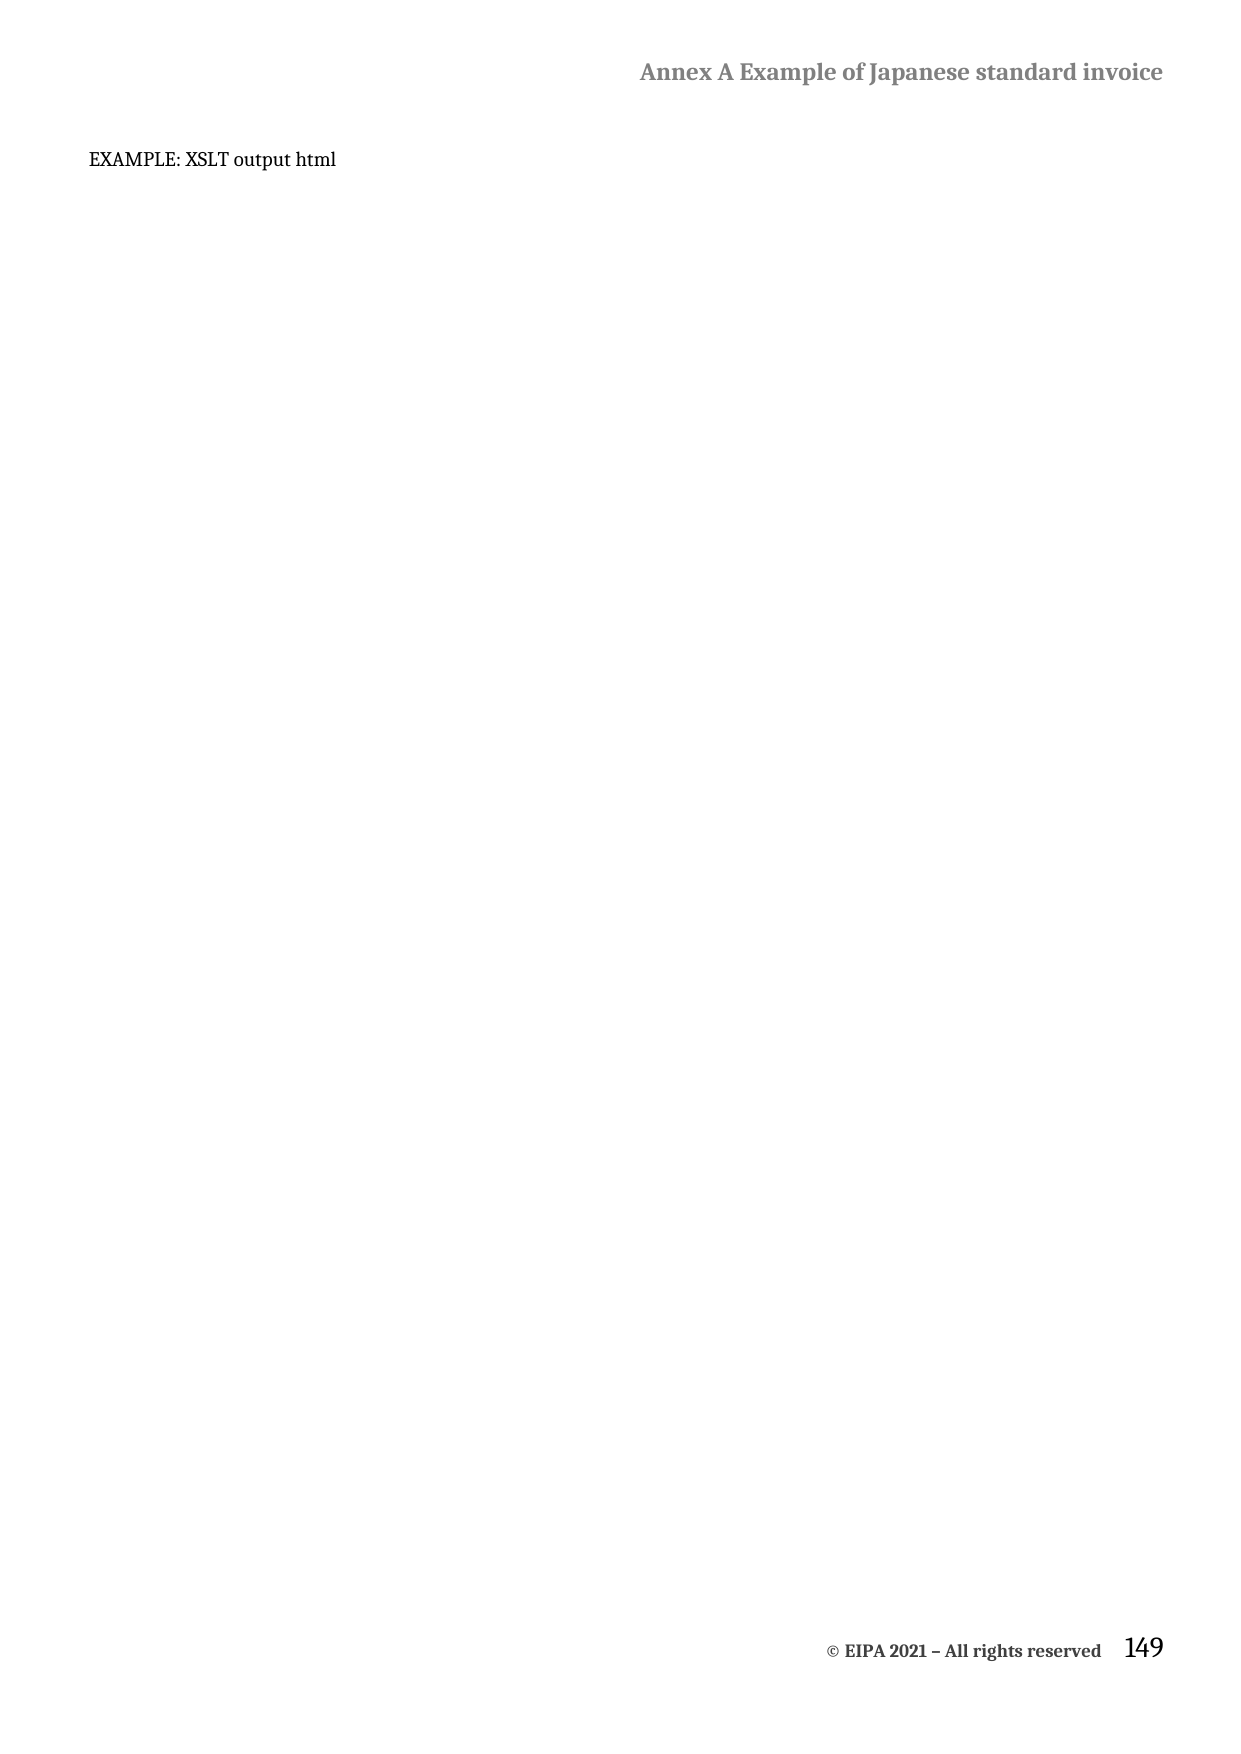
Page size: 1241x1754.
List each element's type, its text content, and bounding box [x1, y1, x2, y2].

text EXAMPLE: XSLT output html [89, 148, 1163, 172]
